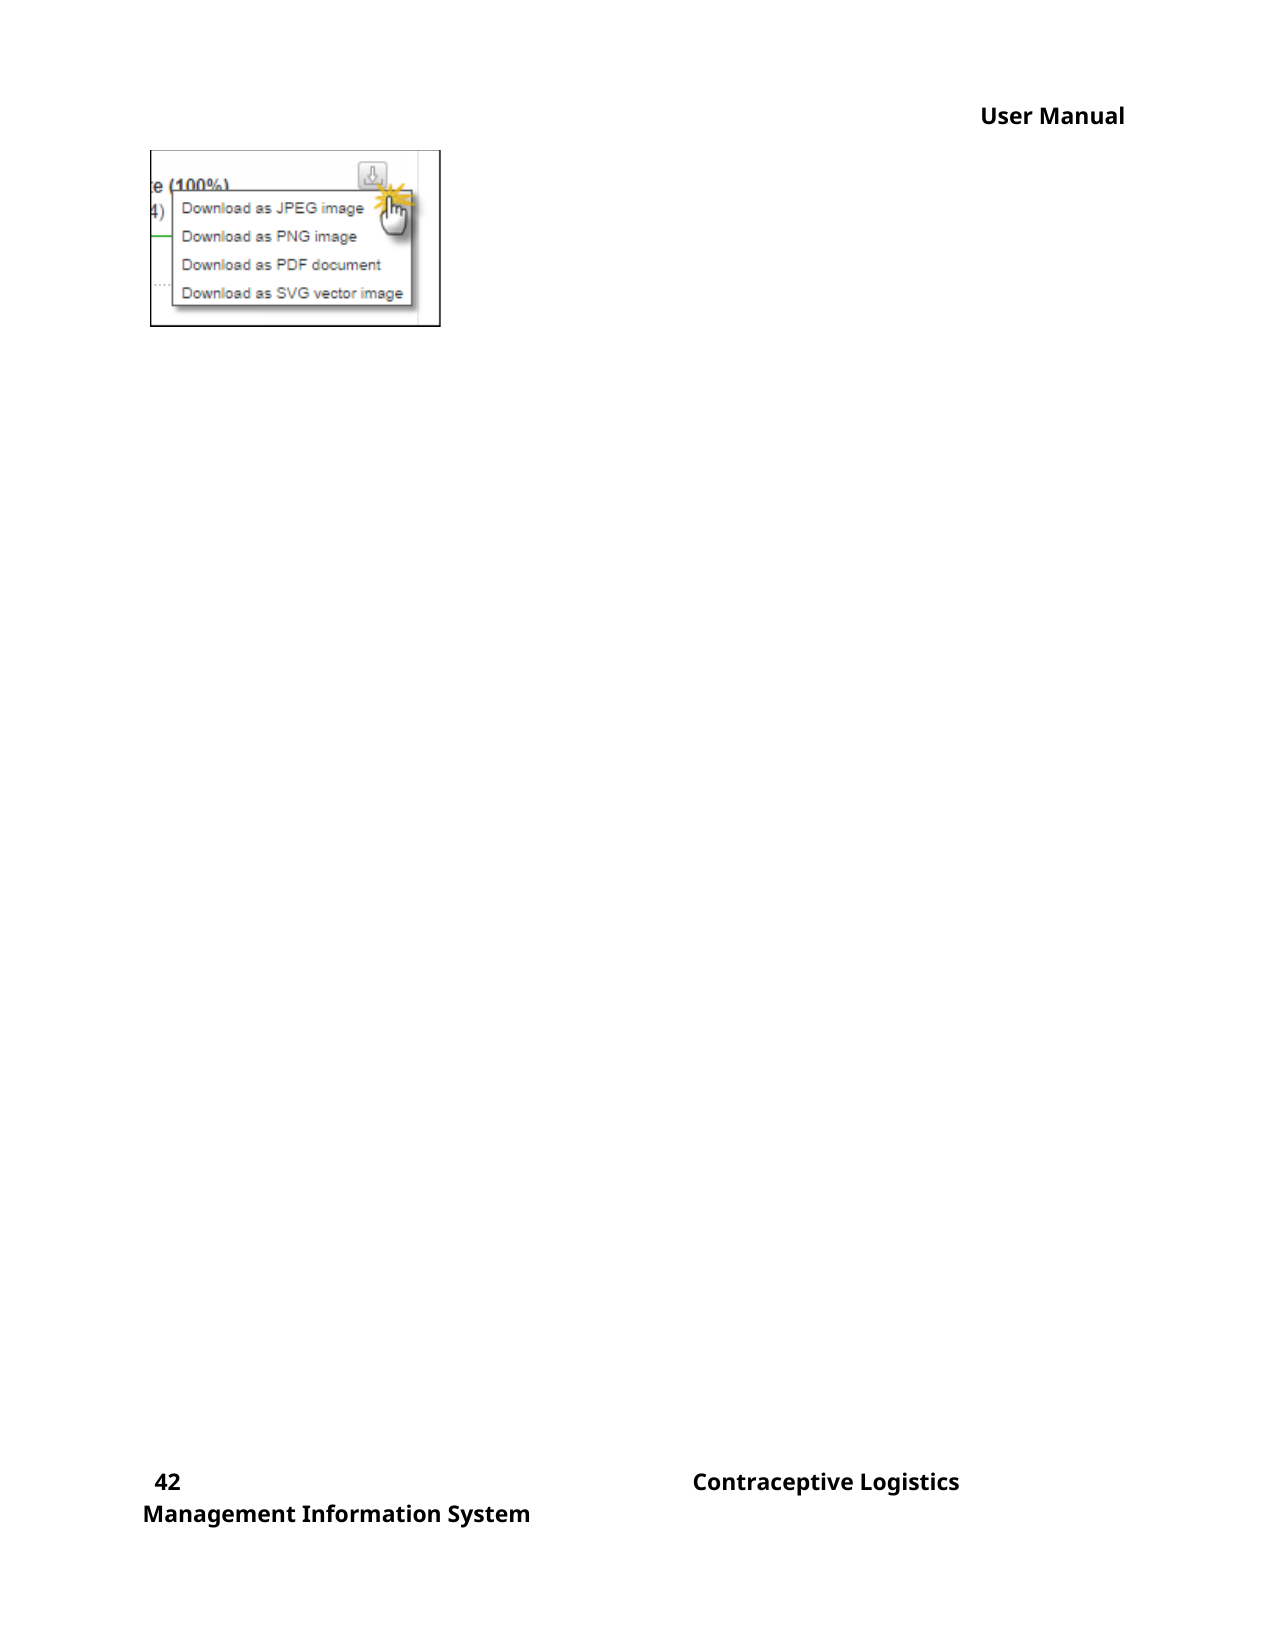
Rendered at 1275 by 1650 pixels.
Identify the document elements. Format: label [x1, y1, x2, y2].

picture [150, 150, 441, 327]
